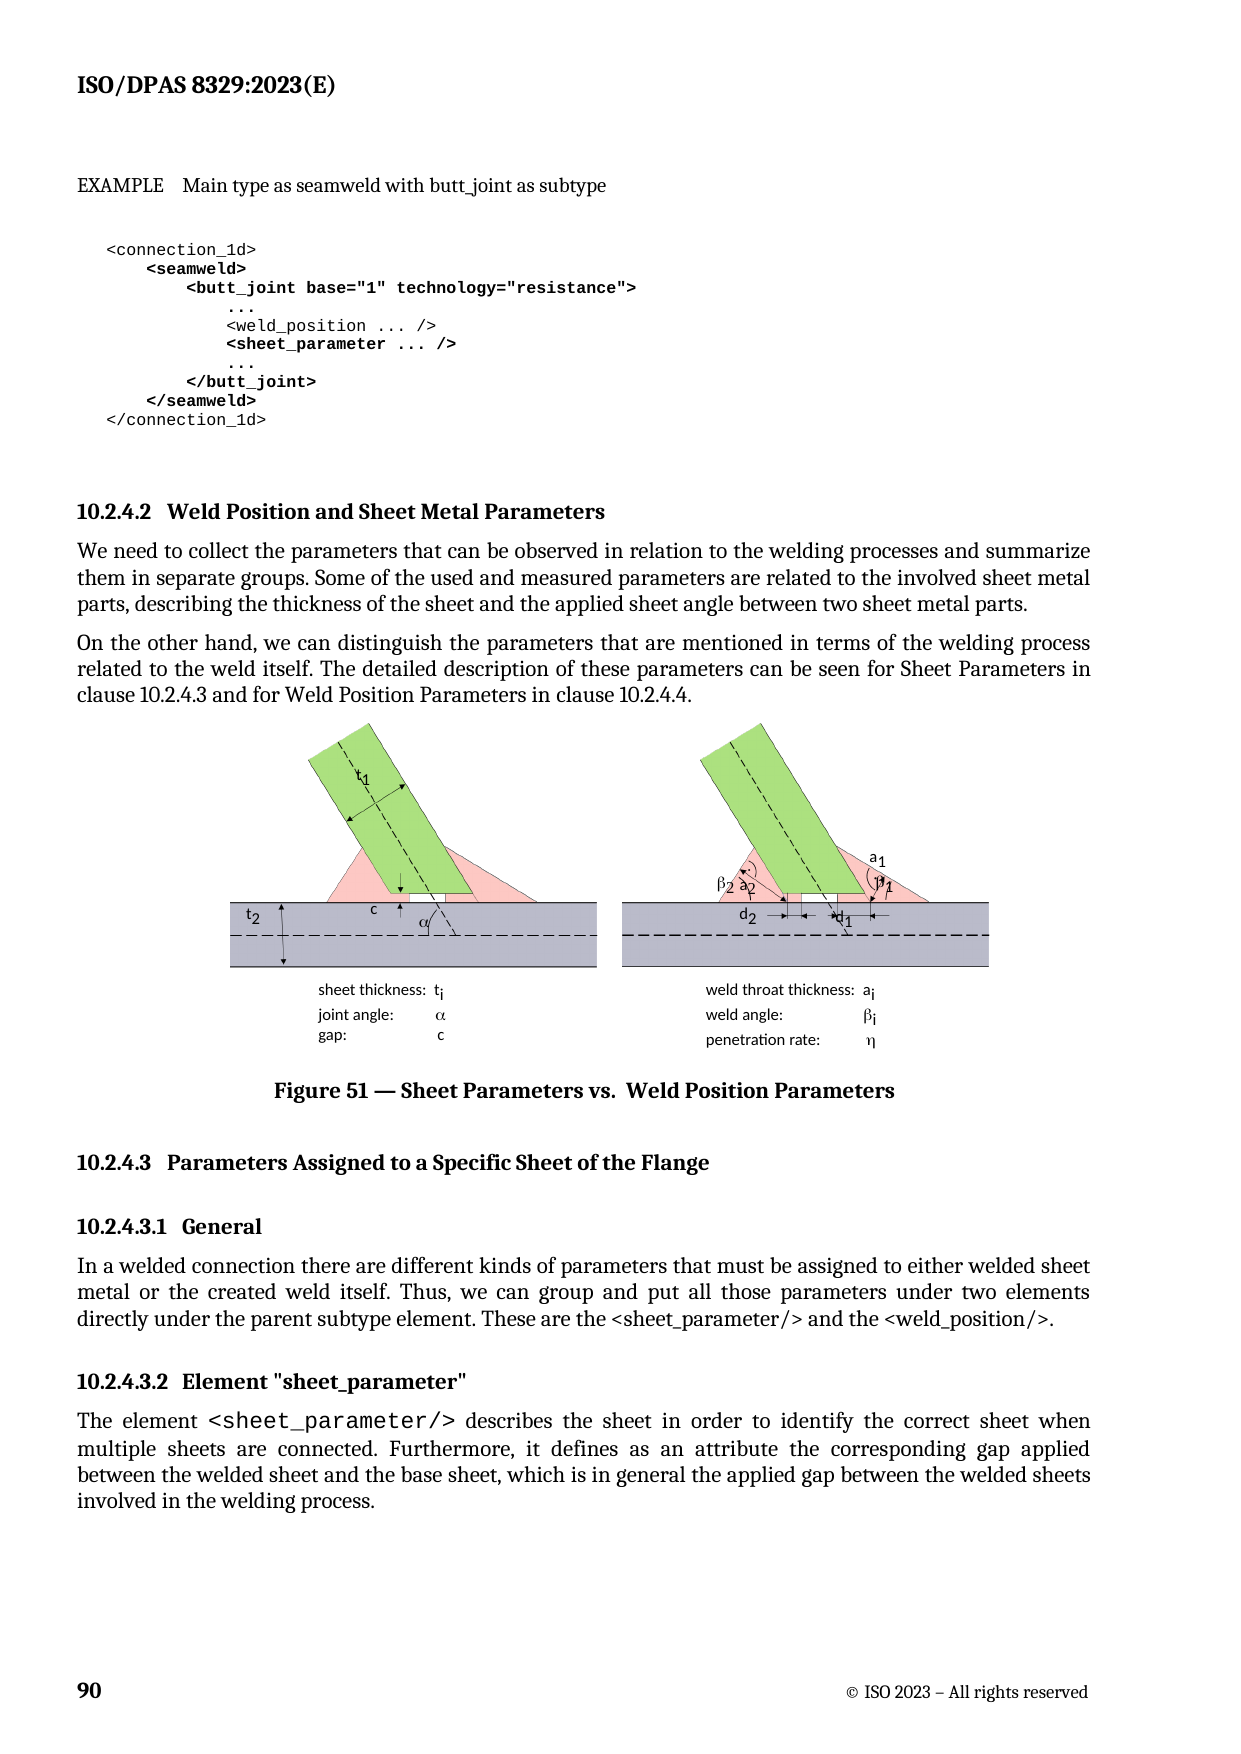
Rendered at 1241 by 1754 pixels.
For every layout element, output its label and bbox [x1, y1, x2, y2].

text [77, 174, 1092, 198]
picture [622, 723, 990, 967]
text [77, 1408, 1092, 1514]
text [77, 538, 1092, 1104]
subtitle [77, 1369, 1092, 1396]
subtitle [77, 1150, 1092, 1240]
picture [230, 723, 598, 971]
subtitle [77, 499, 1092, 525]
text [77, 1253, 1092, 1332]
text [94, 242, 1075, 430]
